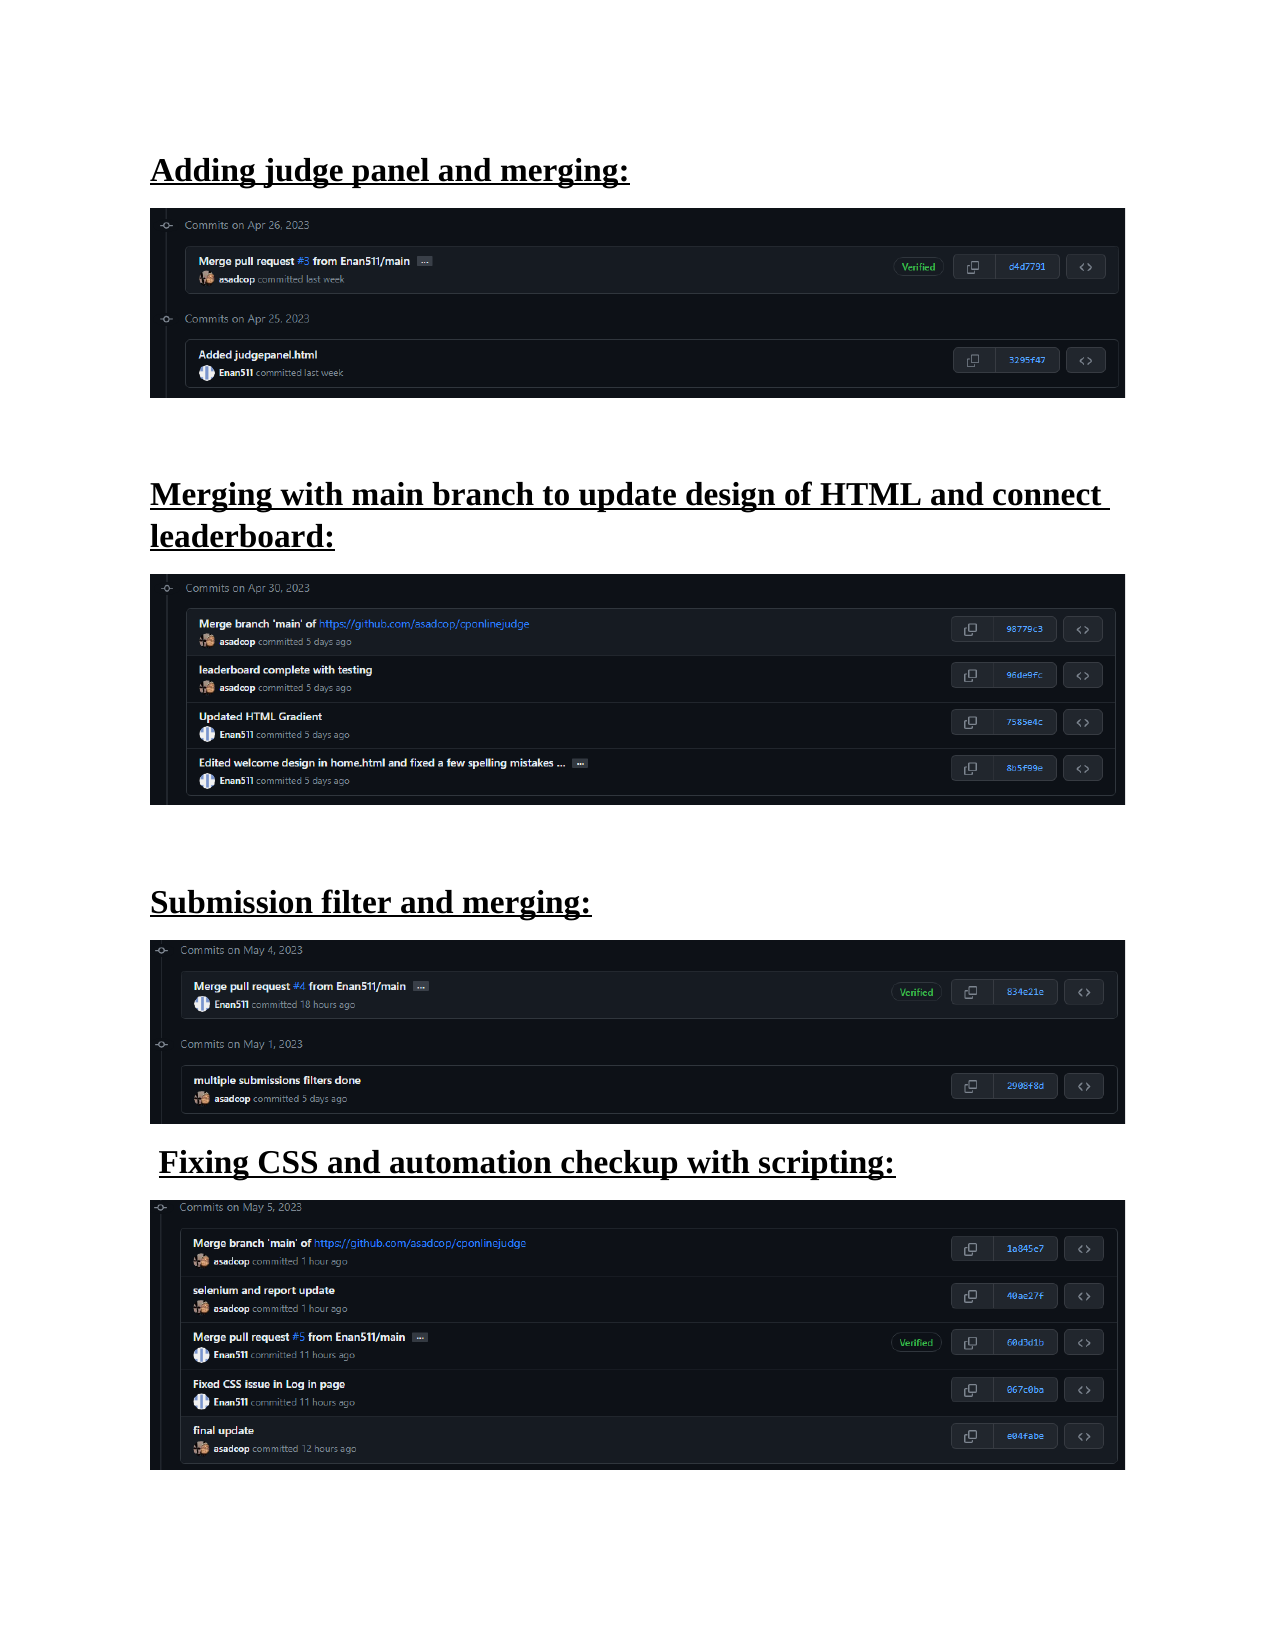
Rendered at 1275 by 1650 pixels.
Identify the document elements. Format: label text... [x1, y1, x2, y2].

text Fixing CSS and automation checkup with scripting: [150, 1143, 1125, 1181]
text Merging with main branch to update design of HTML and connect leaderboard: [150, 475, 1125, 554]
picture [150, 574, 1125, 805]
text Submission filter and merging: [150, 882, 1125, 920]
picture [150, 1200, 1125, 1470]
picture [150, 940, 1125, 1124]
text Adding judge panel and merging: [150, 150, 1125, 188]
picture [150, 208, 1125, 398]
